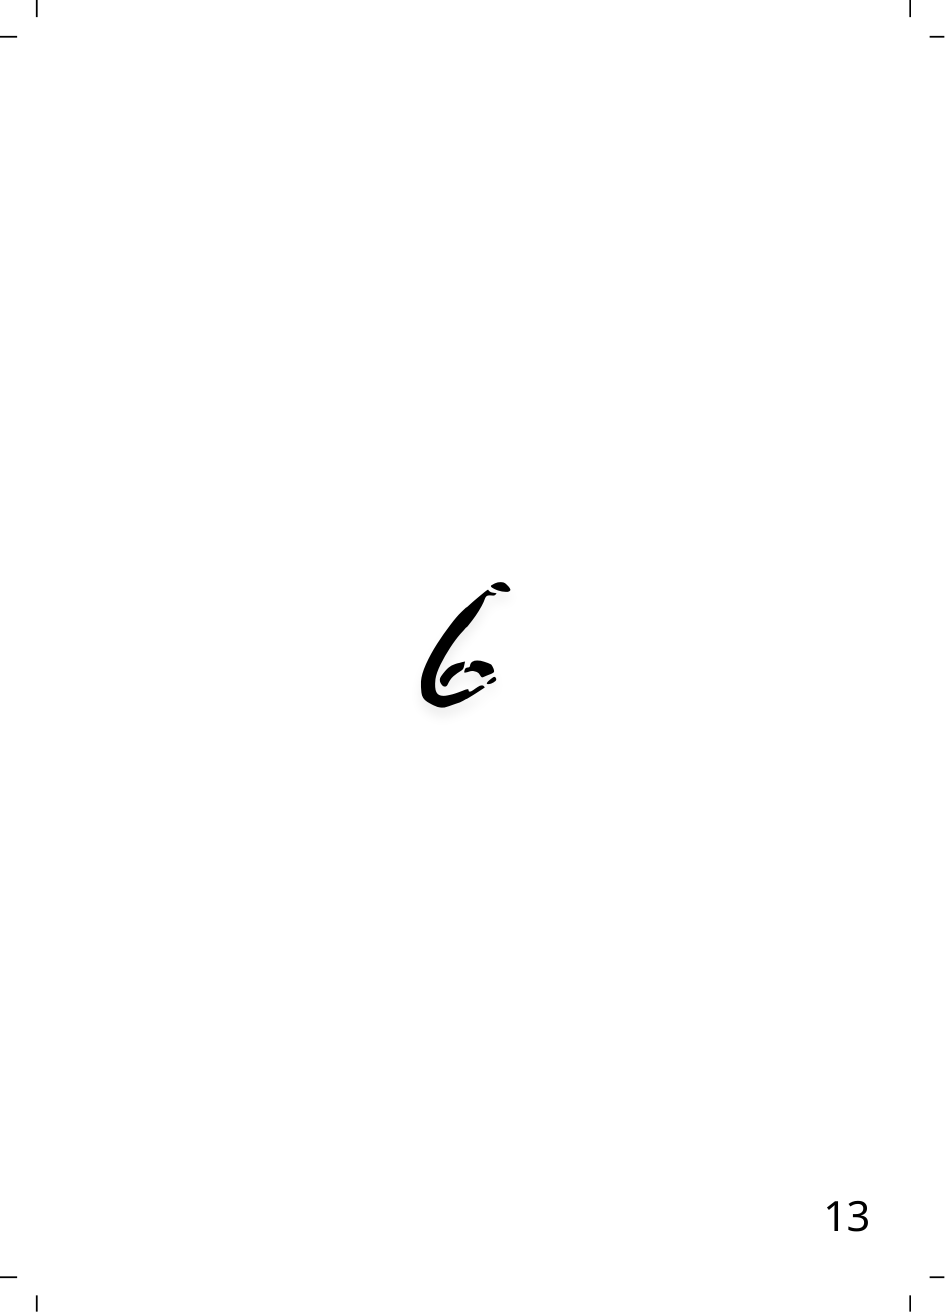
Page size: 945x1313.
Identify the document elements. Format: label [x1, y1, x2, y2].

picture [401, 454, 533, 857]
